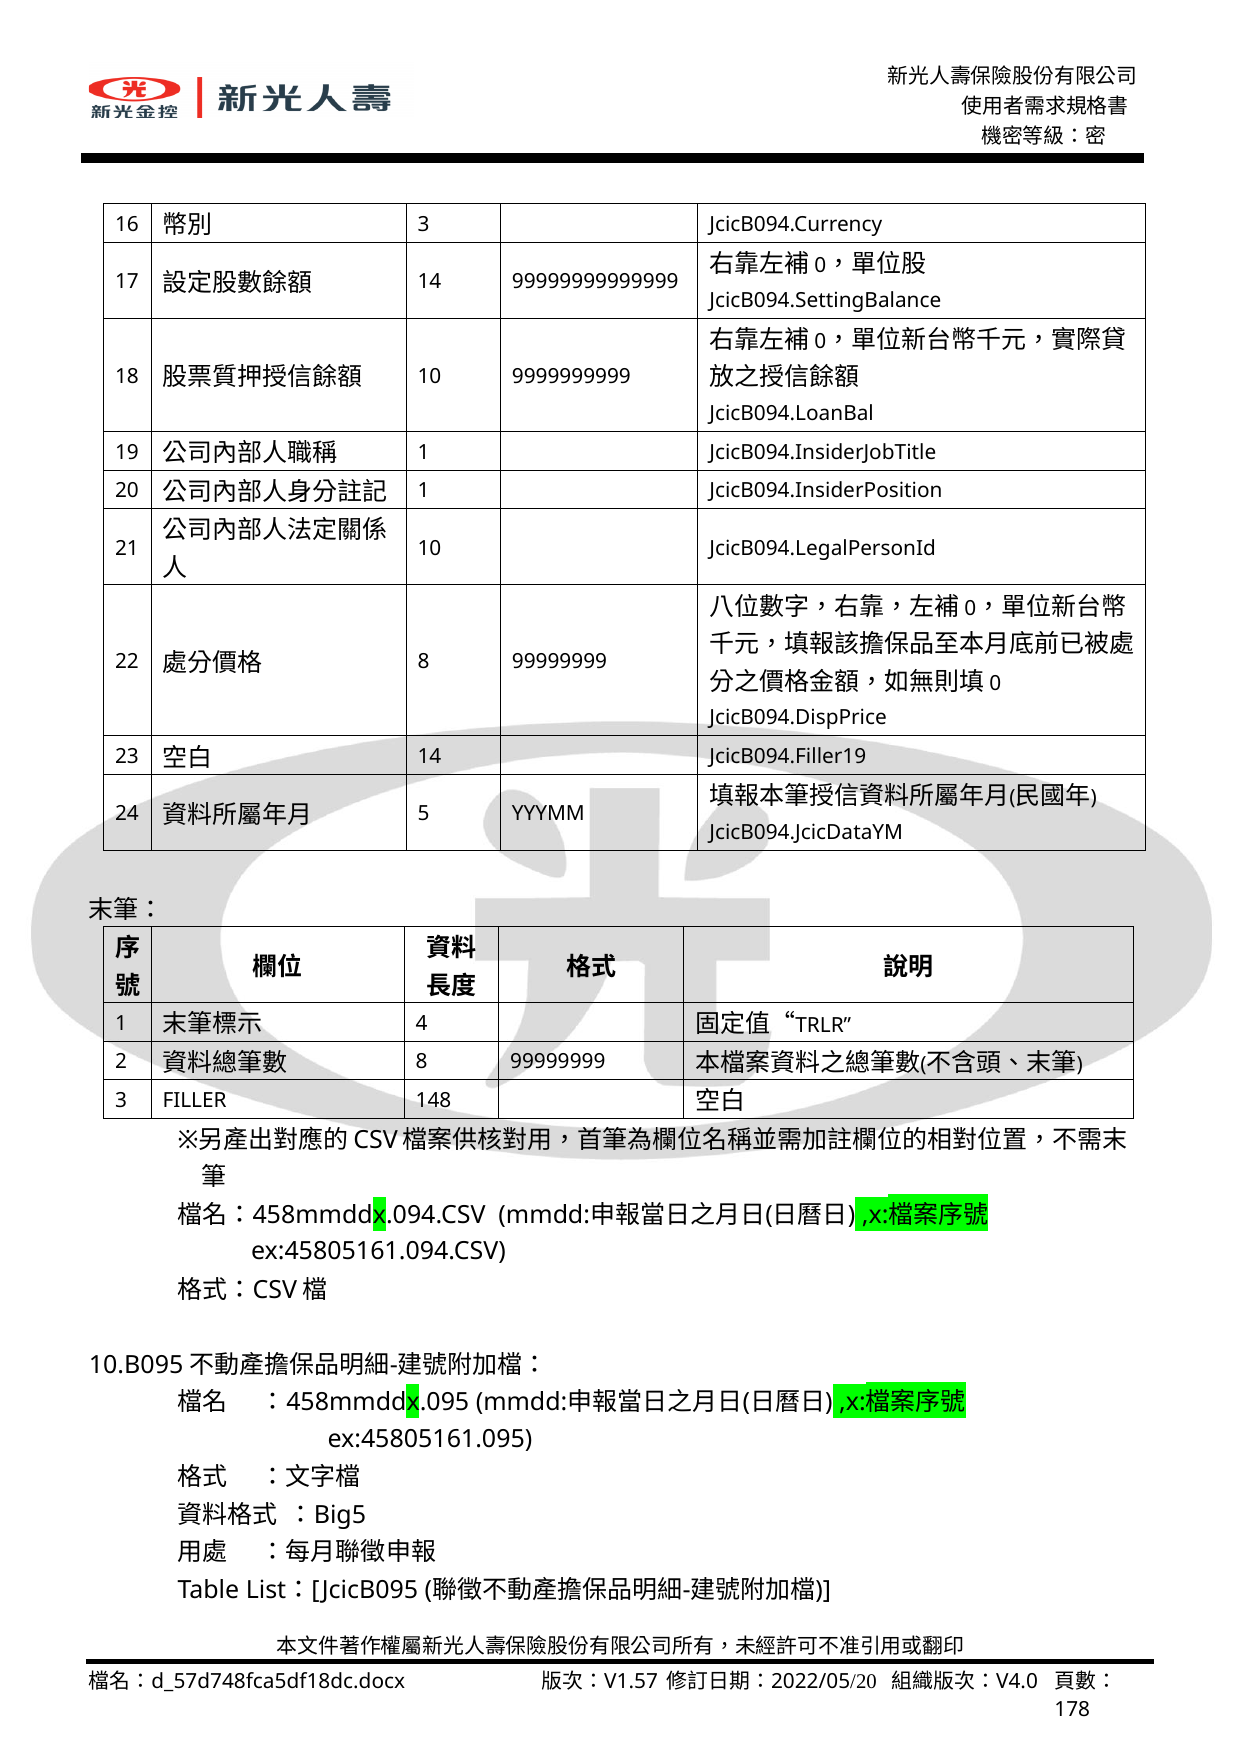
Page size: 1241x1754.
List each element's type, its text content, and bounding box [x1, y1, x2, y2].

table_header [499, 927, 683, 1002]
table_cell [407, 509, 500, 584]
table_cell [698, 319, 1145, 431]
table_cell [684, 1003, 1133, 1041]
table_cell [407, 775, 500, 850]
list 用處 ：每月聯徵申報 [177, 1531, 1152, 1569]
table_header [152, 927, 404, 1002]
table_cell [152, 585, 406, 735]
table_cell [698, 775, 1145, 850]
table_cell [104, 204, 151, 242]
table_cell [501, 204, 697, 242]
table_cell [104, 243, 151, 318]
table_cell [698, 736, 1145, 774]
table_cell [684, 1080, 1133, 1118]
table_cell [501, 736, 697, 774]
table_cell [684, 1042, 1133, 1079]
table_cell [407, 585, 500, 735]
text 末筆： [89, 888, 1152, 926]
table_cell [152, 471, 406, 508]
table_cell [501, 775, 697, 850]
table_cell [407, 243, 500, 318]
list ※另產出對應的CSV檔案供核對用，首筆為欄位名稱並需加註欄位的相對位置，不需末筆 [177, 1119, 1152, 1194]
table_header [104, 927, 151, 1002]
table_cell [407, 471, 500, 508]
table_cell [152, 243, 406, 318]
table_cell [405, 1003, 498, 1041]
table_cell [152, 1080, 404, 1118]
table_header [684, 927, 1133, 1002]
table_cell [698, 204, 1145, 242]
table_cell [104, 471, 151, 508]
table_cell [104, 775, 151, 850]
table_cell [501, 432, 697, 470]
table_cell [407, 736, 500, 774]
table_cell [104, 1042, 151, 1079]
list ex:45805161.095) [177, 1419, 1152, 1456]
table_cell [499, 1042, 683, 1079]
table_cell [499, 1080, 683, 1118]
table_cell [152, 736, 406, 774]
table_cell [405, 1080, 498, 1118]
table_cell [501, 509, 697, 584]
picture [25, 713, 1215, 1166]
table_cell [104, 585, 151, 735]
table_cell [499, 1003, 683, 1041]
list Table List：[JcicB095 (聯徵不動產擔保品明細-建號附加檔)] [177, 1569, 1152, 1606]
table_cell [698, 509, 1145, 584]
text 10.B095 不動產擔保品明細-建號附加檔： [89, 1344, 1152, 1381]
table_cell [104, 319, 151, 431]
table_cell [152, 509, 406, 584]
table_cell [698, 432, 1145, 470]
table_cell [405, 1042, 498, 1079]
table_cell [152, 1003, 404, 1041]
list 格式 ：文字檔 [177, 1456, 1152, 1494]
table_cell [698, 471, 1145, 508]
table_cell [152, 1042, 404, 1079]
list 檔名 ：458mmddx.095 (mmdd:申報當日之月日(日曆日) ,x:檔案序號 [177, 1381, 1152, 1419]
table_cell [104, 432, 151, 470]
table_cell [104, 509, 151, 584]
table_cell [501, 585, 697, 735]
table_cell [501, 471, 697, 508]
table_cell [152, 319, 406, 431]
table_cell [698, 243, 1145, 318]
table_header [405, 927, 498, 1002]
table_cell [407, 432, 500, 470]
list 格式：CSV檔 [177, 1269, 1152, 1306]
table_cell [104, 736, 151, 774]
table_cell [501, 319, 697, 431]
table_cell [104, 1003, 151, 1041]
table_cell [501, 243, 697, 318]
list 資料格式 ：Big5 [177, 1494, 1152, 1531]
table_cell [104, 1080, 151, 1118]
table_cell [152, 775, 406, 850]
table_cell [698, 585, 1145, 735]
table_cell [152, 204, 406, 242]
list 檔名：458mmddx.094.CSV (mmdd:申報當日之月日(日曆日) ,x:檔案序號 ex:45805161.094.CSV) [177, 1194, 1152, 1269]
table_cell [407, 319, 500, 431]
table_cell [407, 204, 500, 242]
picture [88, 61, 414, 118]
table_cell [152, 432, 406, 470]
